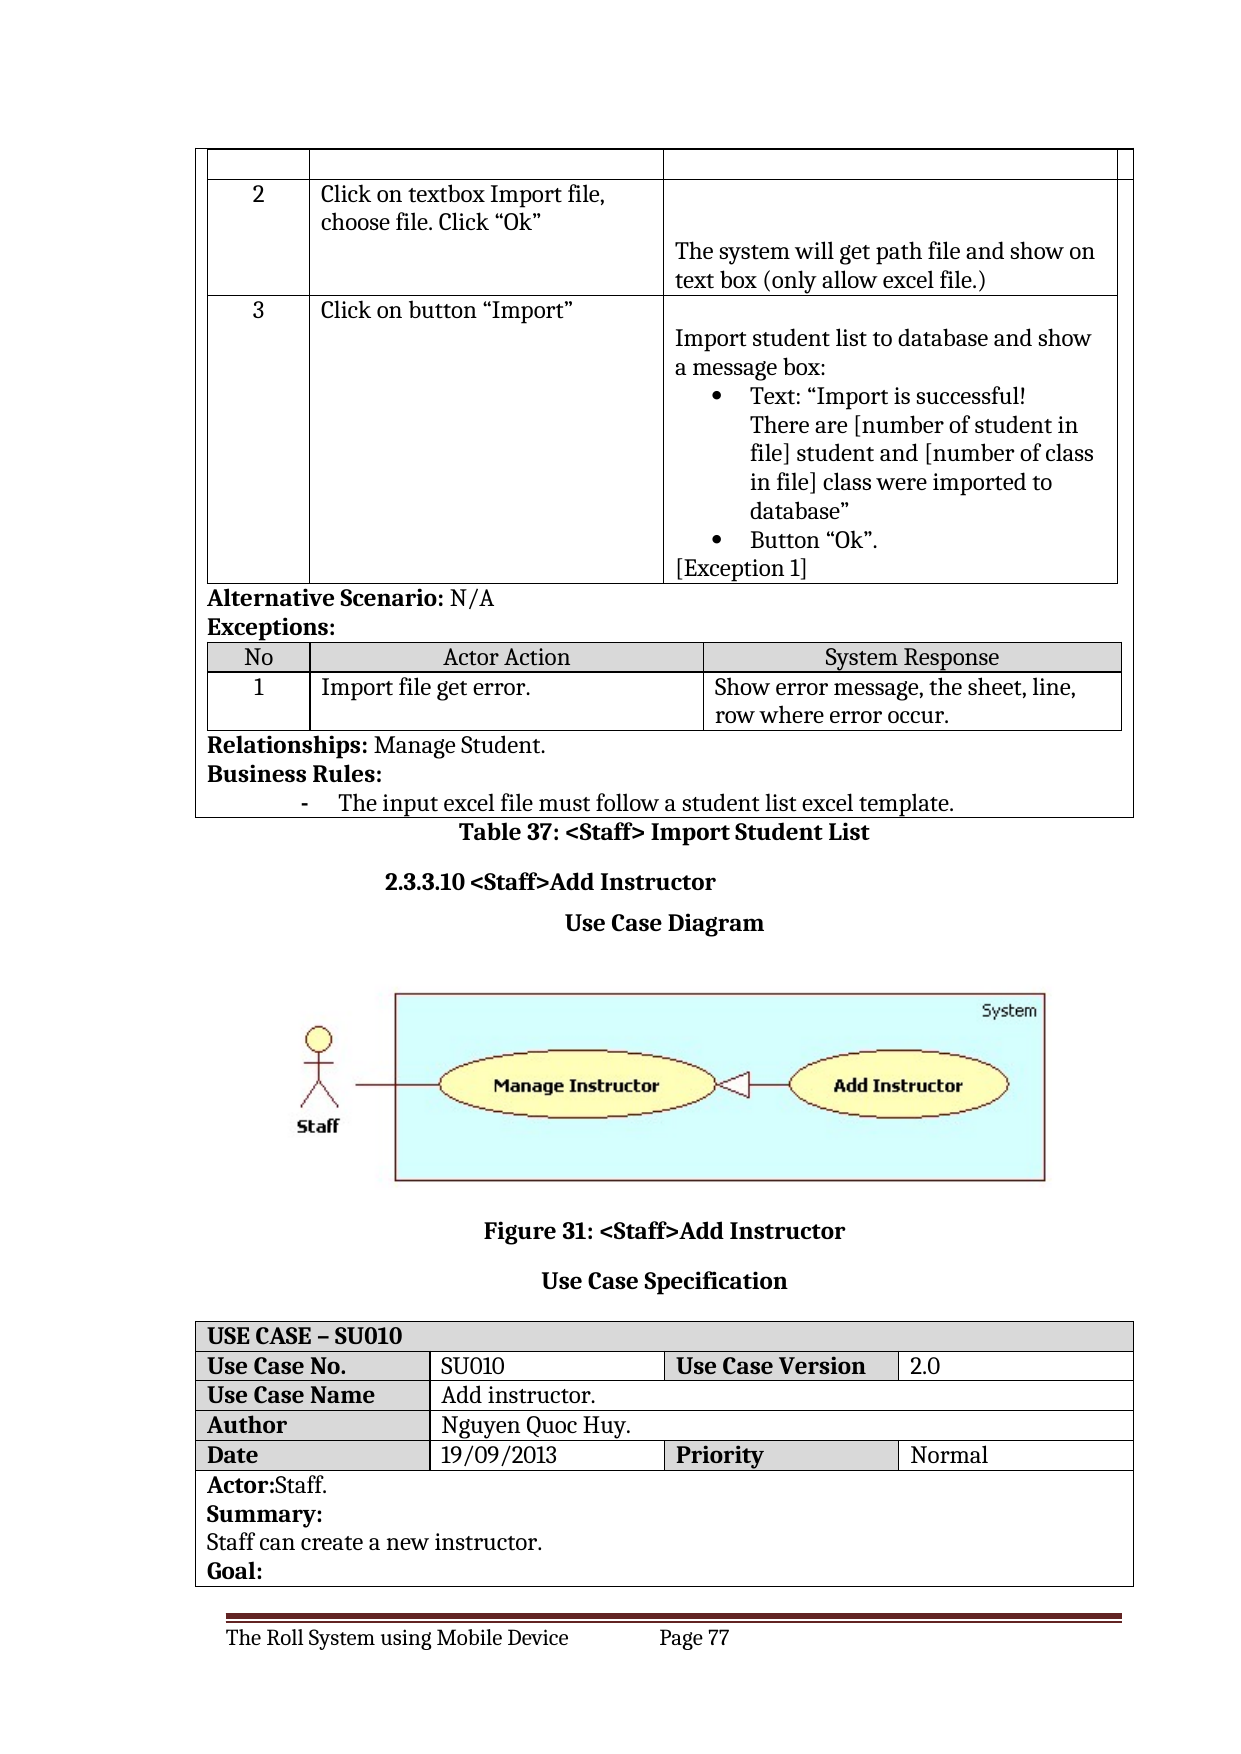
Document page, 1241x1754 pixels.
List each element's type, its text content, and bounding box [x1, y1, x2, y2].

table_cell 2.0 [899, 1352, 1133, 1380]
table_cell Use Case Version [665, 1352, 898, 1380]
table_cell Date [196, 1441, 429, 1470]
table_cell Add instructor. [431, 1381, 1133, 1410]
table_cell Use Case Name [196, 1381, 429, 1410]
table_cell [196, 1471, 1133, 1586]
picture [252, 963, 1077, 1213]
text Figure 31: <Staff>Add Instructor [207, 1217, 1122, 1246]
text Table 37: <Staff> Import Student List [207, 818, 1122, 847]
subtitle Use Case Specification [207, 1267, 1122, 1296]
table_cell Priority [665, 1441, 898, 1470]
subtitle Use Case Diagram [207, 909, 1122, 938]
table_cell Normal [899, 1441, 1133, 1470]
table_cell Use Case No. [196, 1352, 429, 1380]
table_cell Author [196, 1411, 429, 1440]
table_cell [196, 149, 1133, 817]
table_header USE CASE – SU010 [196, 1322, 1133, 1351]
table_cell Nguyen Quoc Huy. [431, 1411, 1133, 1440]
table_cell 19/09/2013 [431, 1441, 664, 1470]
subtitle <Staff>Add Instructor [385, 868, 1122, 897]
table_cell SU010 [431, 1352, 664, 1380]
